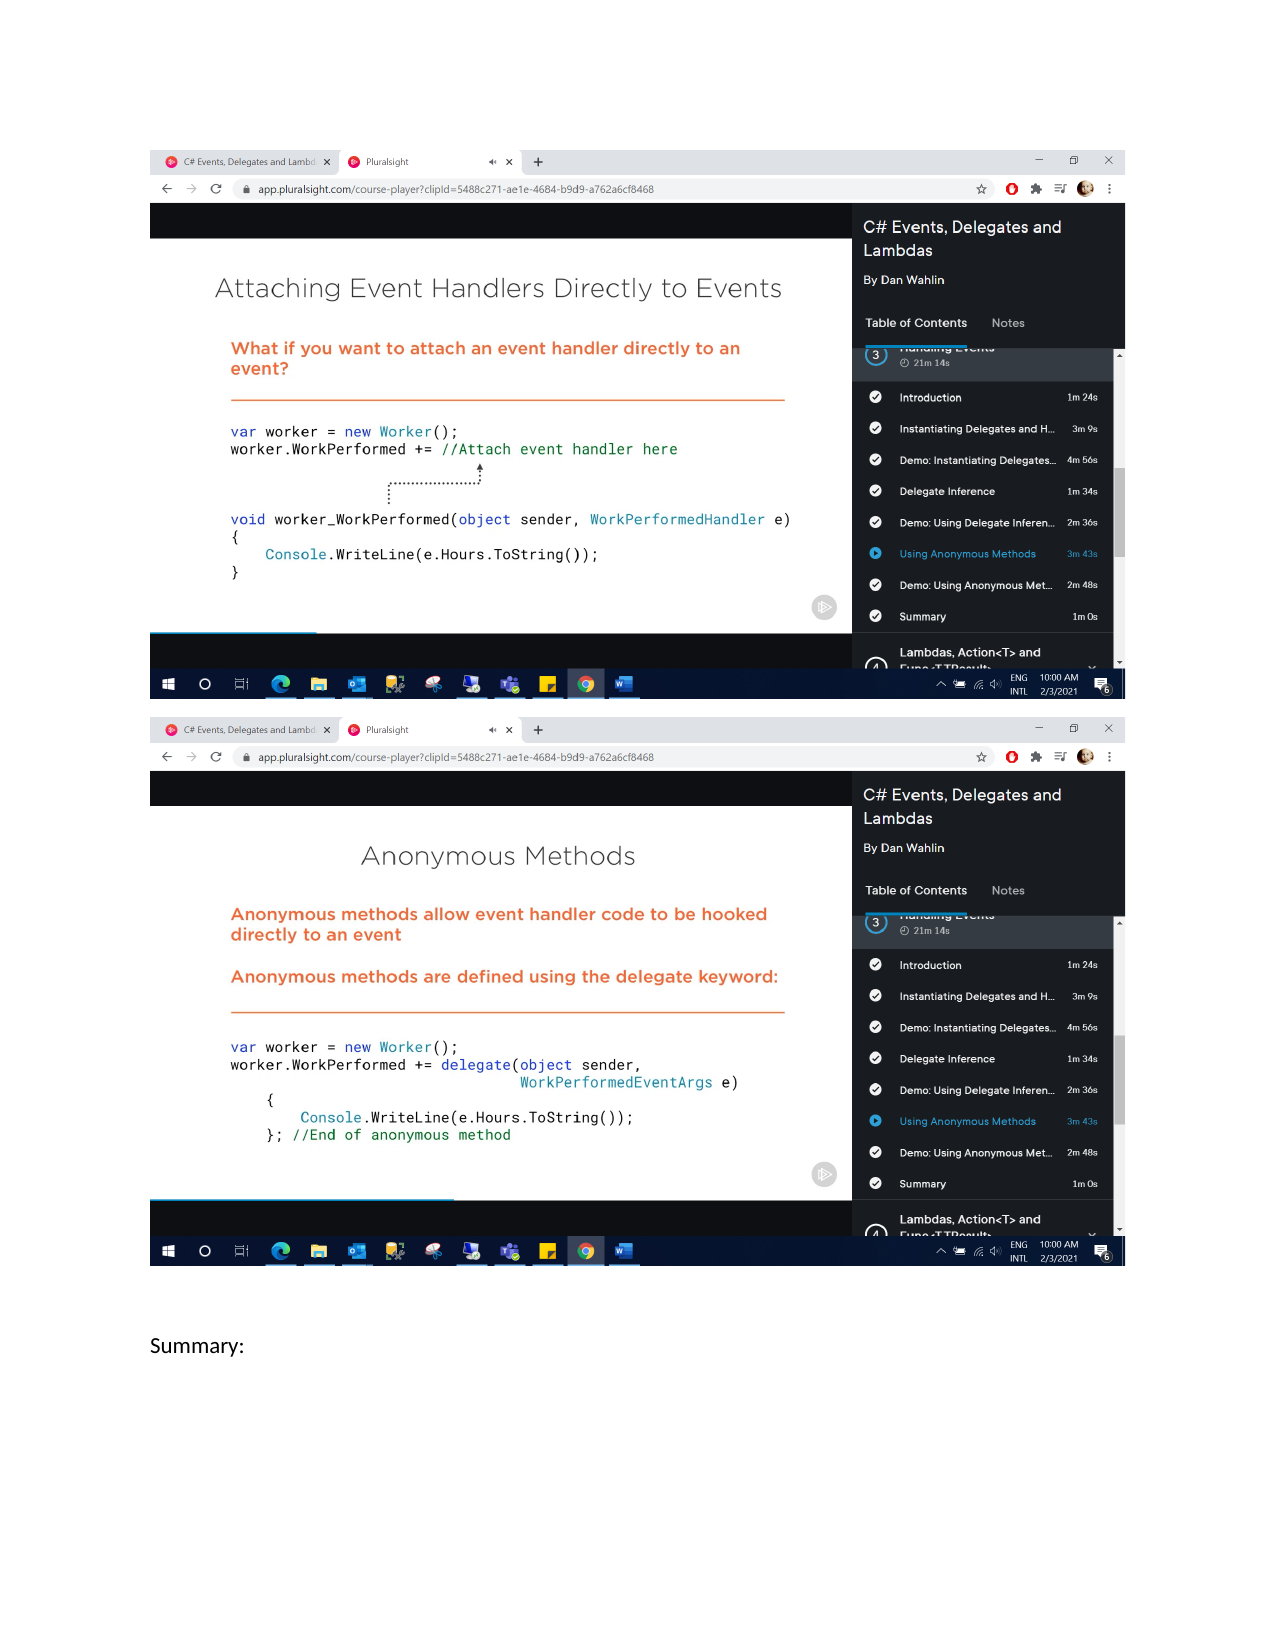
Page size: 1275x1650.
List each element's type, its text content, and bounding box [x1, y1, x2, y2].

picture [150, 150, 1125, 699]
text Summary: [150, 1331, 1125, 1359]
picture [150, 717, 1125, 1266]
